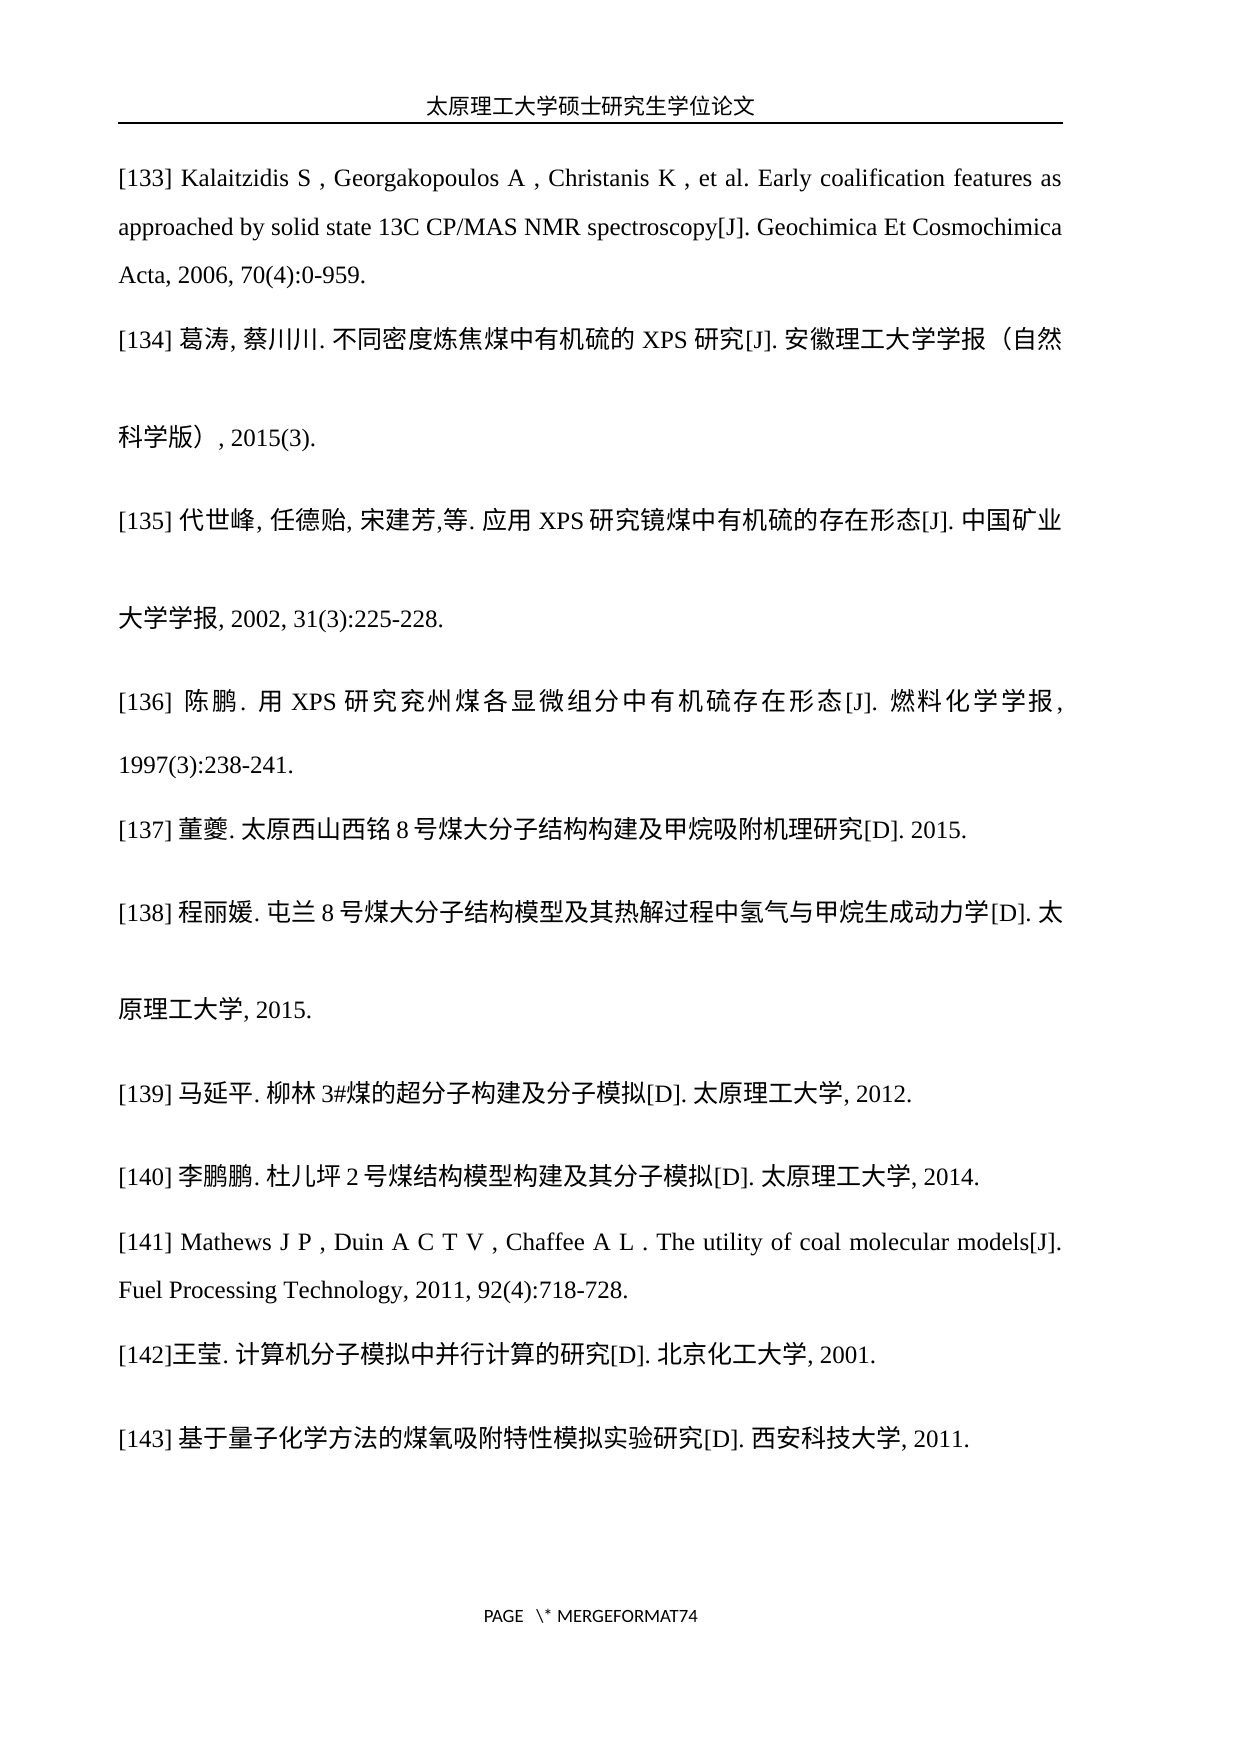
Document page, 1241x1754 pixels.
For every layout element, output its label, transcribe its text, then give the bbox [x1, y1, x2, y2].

text [139] 马延平. 柳林3#煤的超分子构建及分子模拟[D]. 太原理工大学, 2012. [118, 1059, 1063, 1124]
text [141] Mathews J P , Duin A C T V , Chaffee A L . The utility of coal molecular models[J]. Fuel Processing Technology, 2011, 92(4):718-728. [118, 1225, 1063, 1306]
text [135] 代世峰, 任德贻, 宋建芳,等. 应用XPS研究镜煤中有机硫的存在形态[J]. 中国矿业大学学报, 2002, 31(3):225-228. [118, 486, 1063, 649]
text [137] 董夔. 太原西山西铭8号煤大分子结构构建及甲烷吸附机理研究[D]. 2015. [118, 795, 1063, 860]
text [143] 基于量子化学方法的煤氧吸附特性模拟实验研究[D]. 西安科技大学, 2011. [118, 1404, 1063, 1469]
text [136] 陈鹏. 用XPS研究兖州煤各显微组分中有机硫存在形态[J]. 燃料化学学报, 1997(3):238-241. [118, 667, 1063, 781]
text [134] 葛涛, 蔡川川. 不同密度炼焦煤中有机硫的 XPS 研究[J]. 安徽理工大学学报（自然科学版）, 2015(3). [118, 306, 1063, 468]
text [138] 程丽媛. 屯兰8号煤大分子结构模型及其热解过程中氢气与甲烷生成动力学[D]. 太原理工大学, 2015. [118, 878, 1063, 1041]
text [140] 李鹏鹏. 杜儿坪2号煤结构模型构建及其分子模拟[D]. 太原理工大学, 2014. [118, 1142, 1063, 1207]
text [133] Kalaitzidis S , Georgakopoulos A , Christanis K , et al. Early coalification features as approached by solid state 13C CP/MAS NMR spectroscopy[J]. Geochimica Et Cosmochimica Acta, 2006, 70(4):0-959. [118, 161, 1063, 291]
text [142]王莹. 计算机分子模拟中并行计算的研究[D]. 北京化工大学, 2001. [118, 1321, 1063, 1386]
